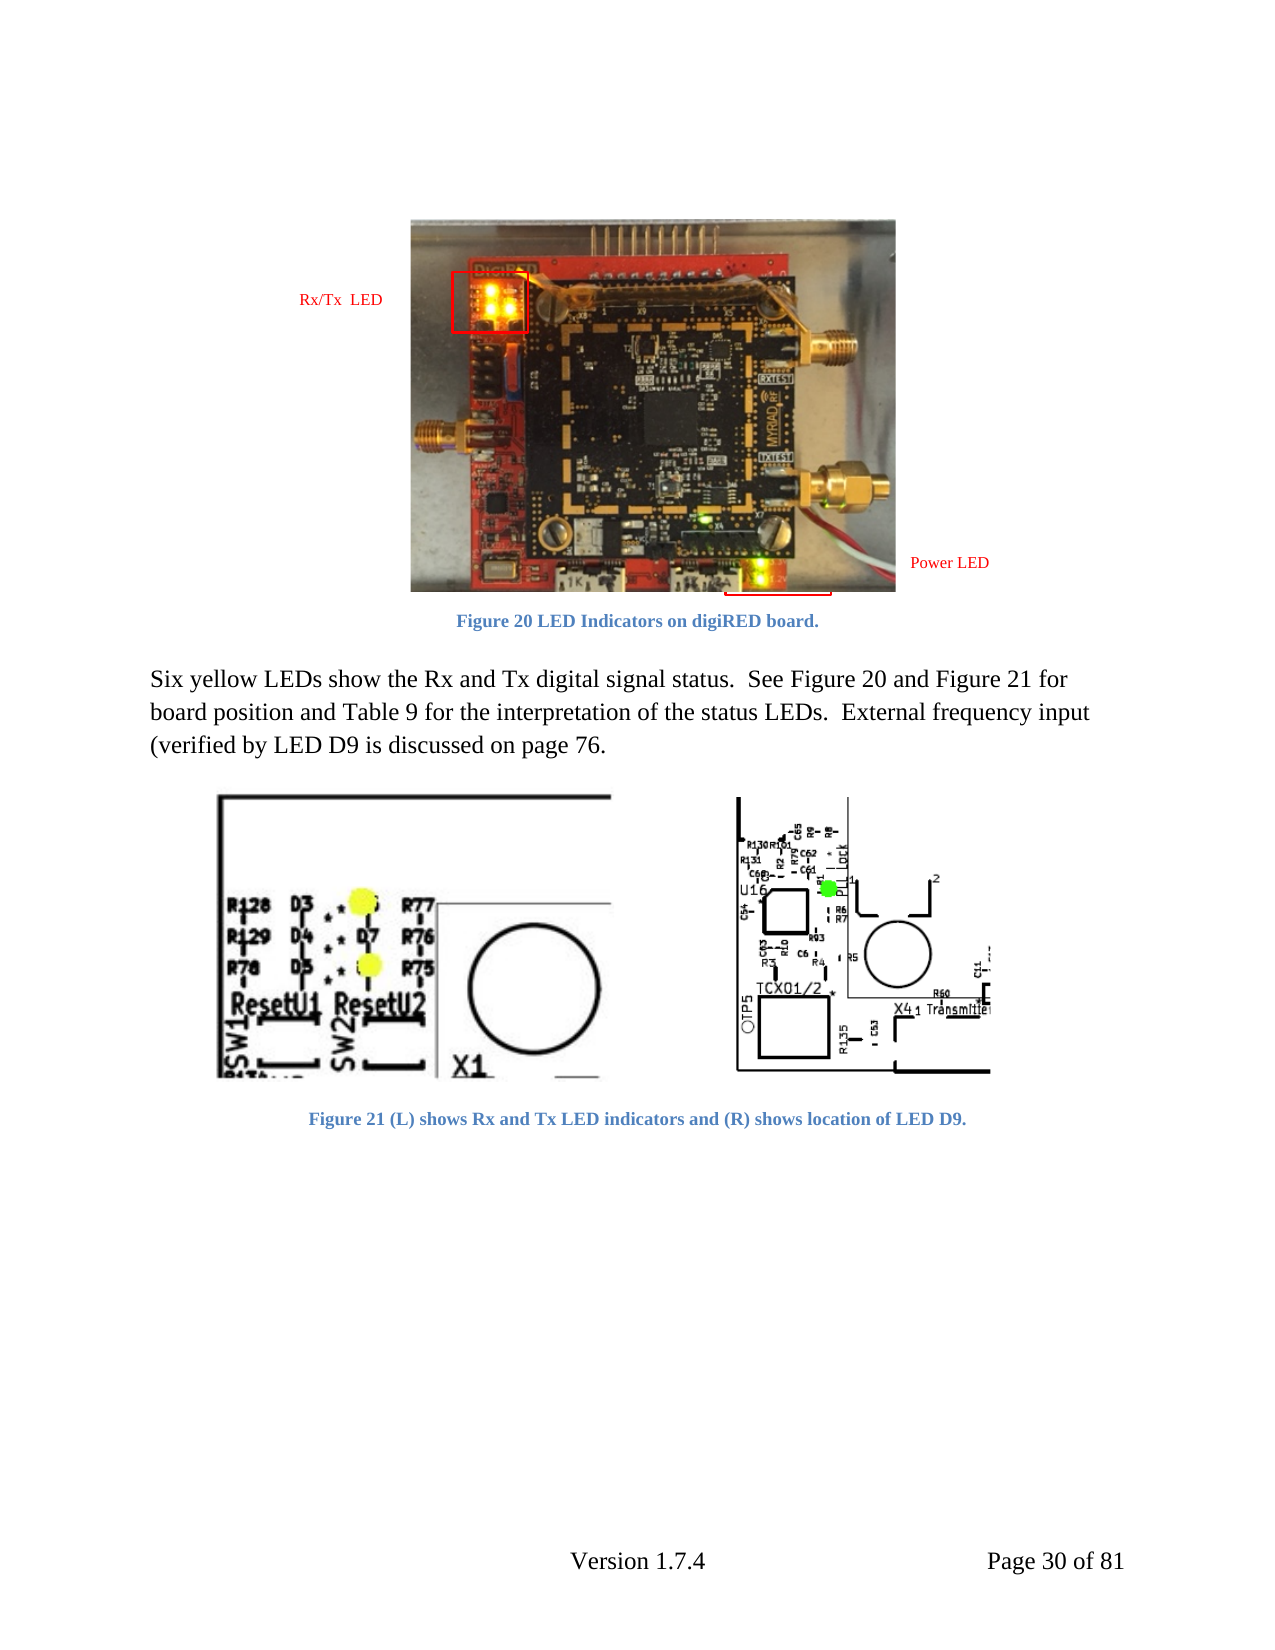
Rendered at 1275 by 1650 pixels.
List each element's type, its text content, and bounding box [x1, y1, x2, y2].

picture [705, 797, 991, 1102]
text Figure 21 (L) shows Rx and Tx LED indicators and (R) shows location of LED D9. [150, 1107, 1125, 1129]
picture [188, 773, 615, 1082]
text Figure 20 LED Indicators on digiRED board. [150, 609, 1125, 631]
